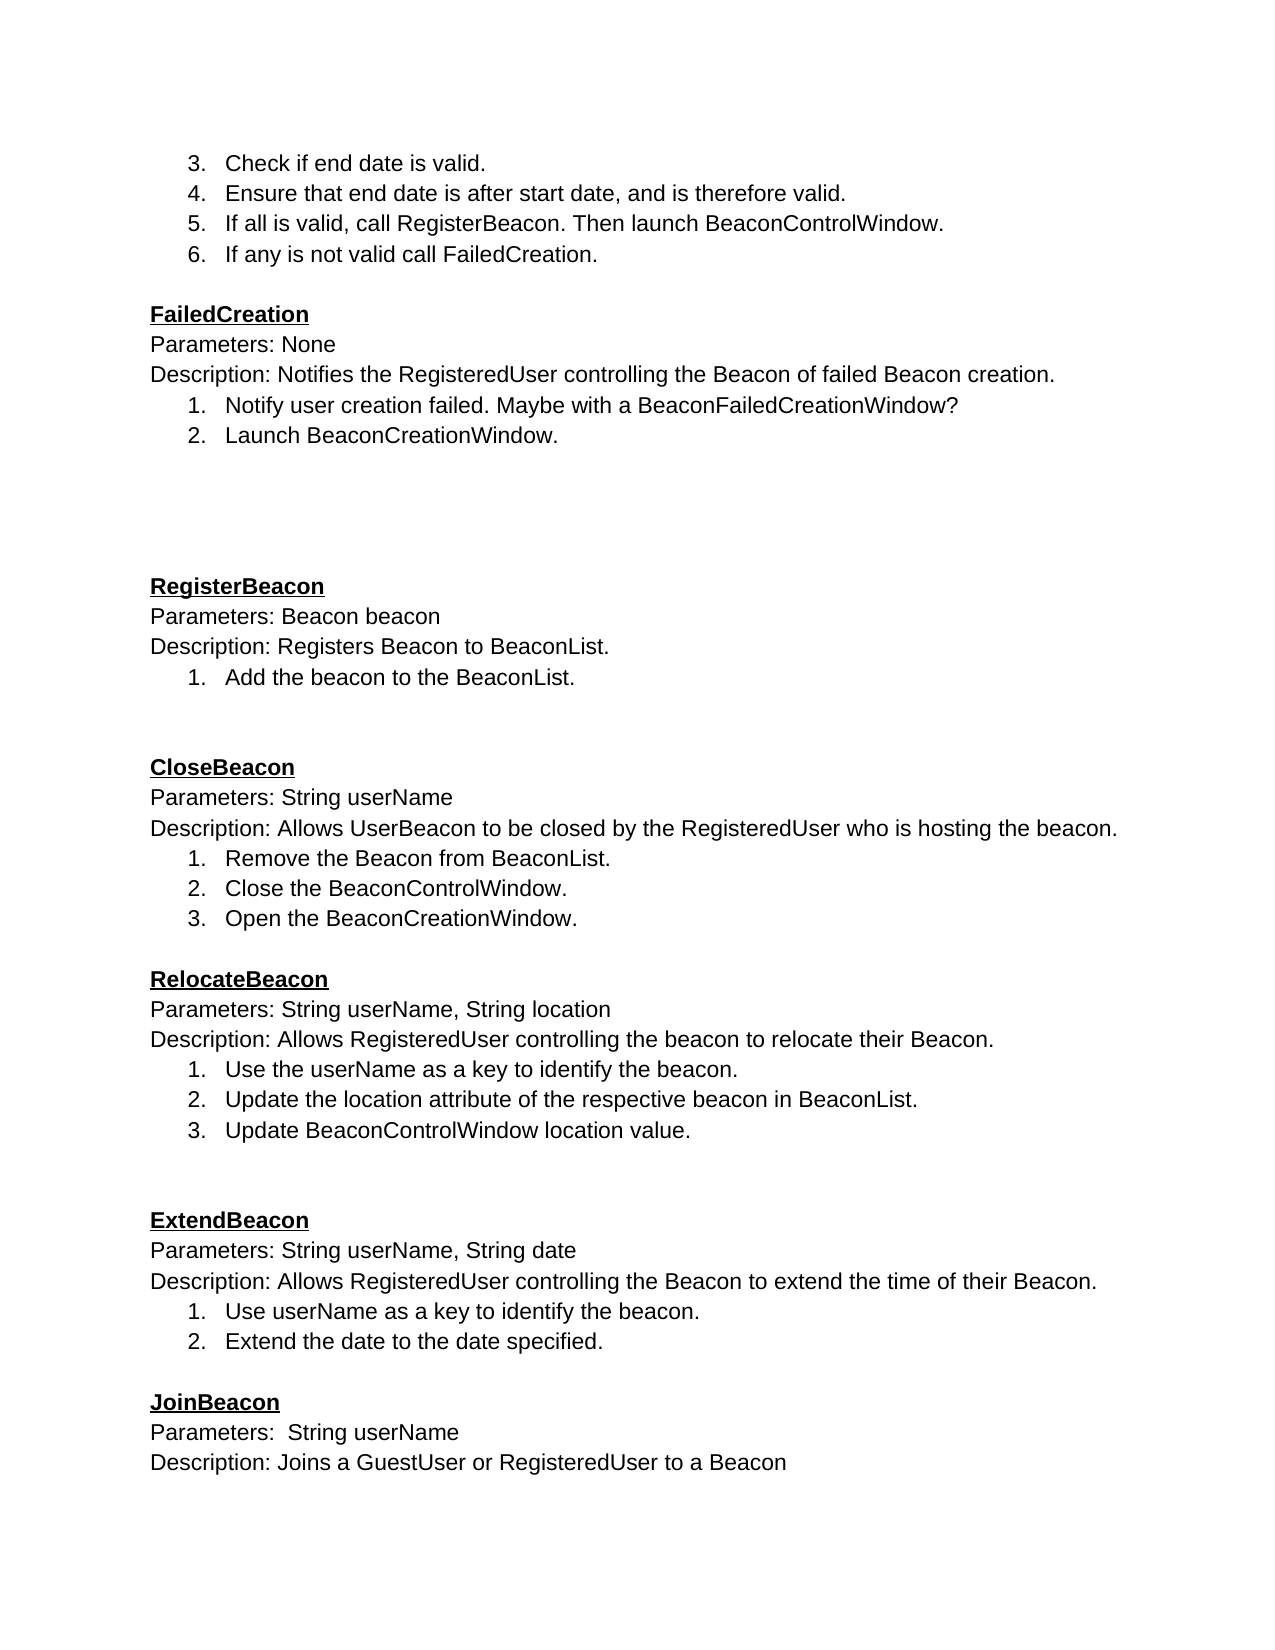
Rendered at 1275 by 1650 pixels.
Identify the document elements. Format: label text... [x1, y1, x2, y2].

list Close the BeaconControlWindow. [187, 875, 1125, 901]
text RelocateBeacon [150, 966, 1125, 992]
list Extend the date to the date specified. [187, 1328, 1125, 1354]
text CloseBeacon [150, 754, 1125, 781]
text JoinBeacon [150, 1388, 1125, 1415]
list Remove the Beacon from BeaconList. [187, 845, 1125, 871]
list Check if end date is valid. [187, 150, 1125, 176]
text ExtendBeacon [150, 1207, 1125, 1234]
list Add the beacon to the BeaconList. [187, 663, 1125, 690]
text RegisterBeacon [150, 573, 1125, 599]
list Update BeaconControlWindow location value. [187, 1117, 1125, 1143]
list Use the userName as a key to identify the beacon. [187, 1056, 1125, 1083]
text Description: Allows RegisteredUser controlling the beacon to relocate their Beacon. [150, 1026, 1125, 1052]
list Ensure that end date is after start date, and is therefore valid. [187, 180, 1125, 207]
list Notify user creation failed. Maybe with a BeaconFailedCreationWindow? [187, 392, 1125, 418]
list Launch BeaconCreationWindow. [187, 422, 1125, 448]
text Parameters: Beacon beacon [150, 603, 1125, 629]
text Description: Allows RegisteredUser controlling the Beacon to extend the time of their Beacon. [150, 1268, 1125, 1294]
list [187, 1298, 1125, 1324]
list If any is not valid call FailedCreation. [187, 241, 1125, 267]
text FailedCreation [150, 301, 1125, 327]
text Description: Registers Beacon to BeaconList. [150, 633, 1125, 660]
list If all is valid, call RegisterBeacon. Then launch BeaconControlWindow. [187, 210, 1125, 237]
list Open the BeaconCreationWindow. [187, 905, 1125, 932]
text Parameters: String userName, String location [150, 996, 1125, 1022]
text Parameters: String userName [150, 784, 1125, 811]
text Parameters: String userName [150, 1419, 1125, 1445]
list Update the location attribute of the respective beacon in BeaconList. [187, 1086, 1125, 1113]
text Parameters: String userName, String date [150, 1237, 1125, 1264]
text Description: Allows UserBeacon to be closed by the RegisteredUser who is hosting the beacon. [150, 814, 1125, 841]
text Parameters: None [150, 331, 1125, 358]
text Description: Notifies the RegisteredUser controlling the Beacon of failed Beacon creation. [150, 361, 1125, 388]
text Description: Joins a GuestUser or RegisteredUser to a Beacon [150, 1449, 1125, 1475]
